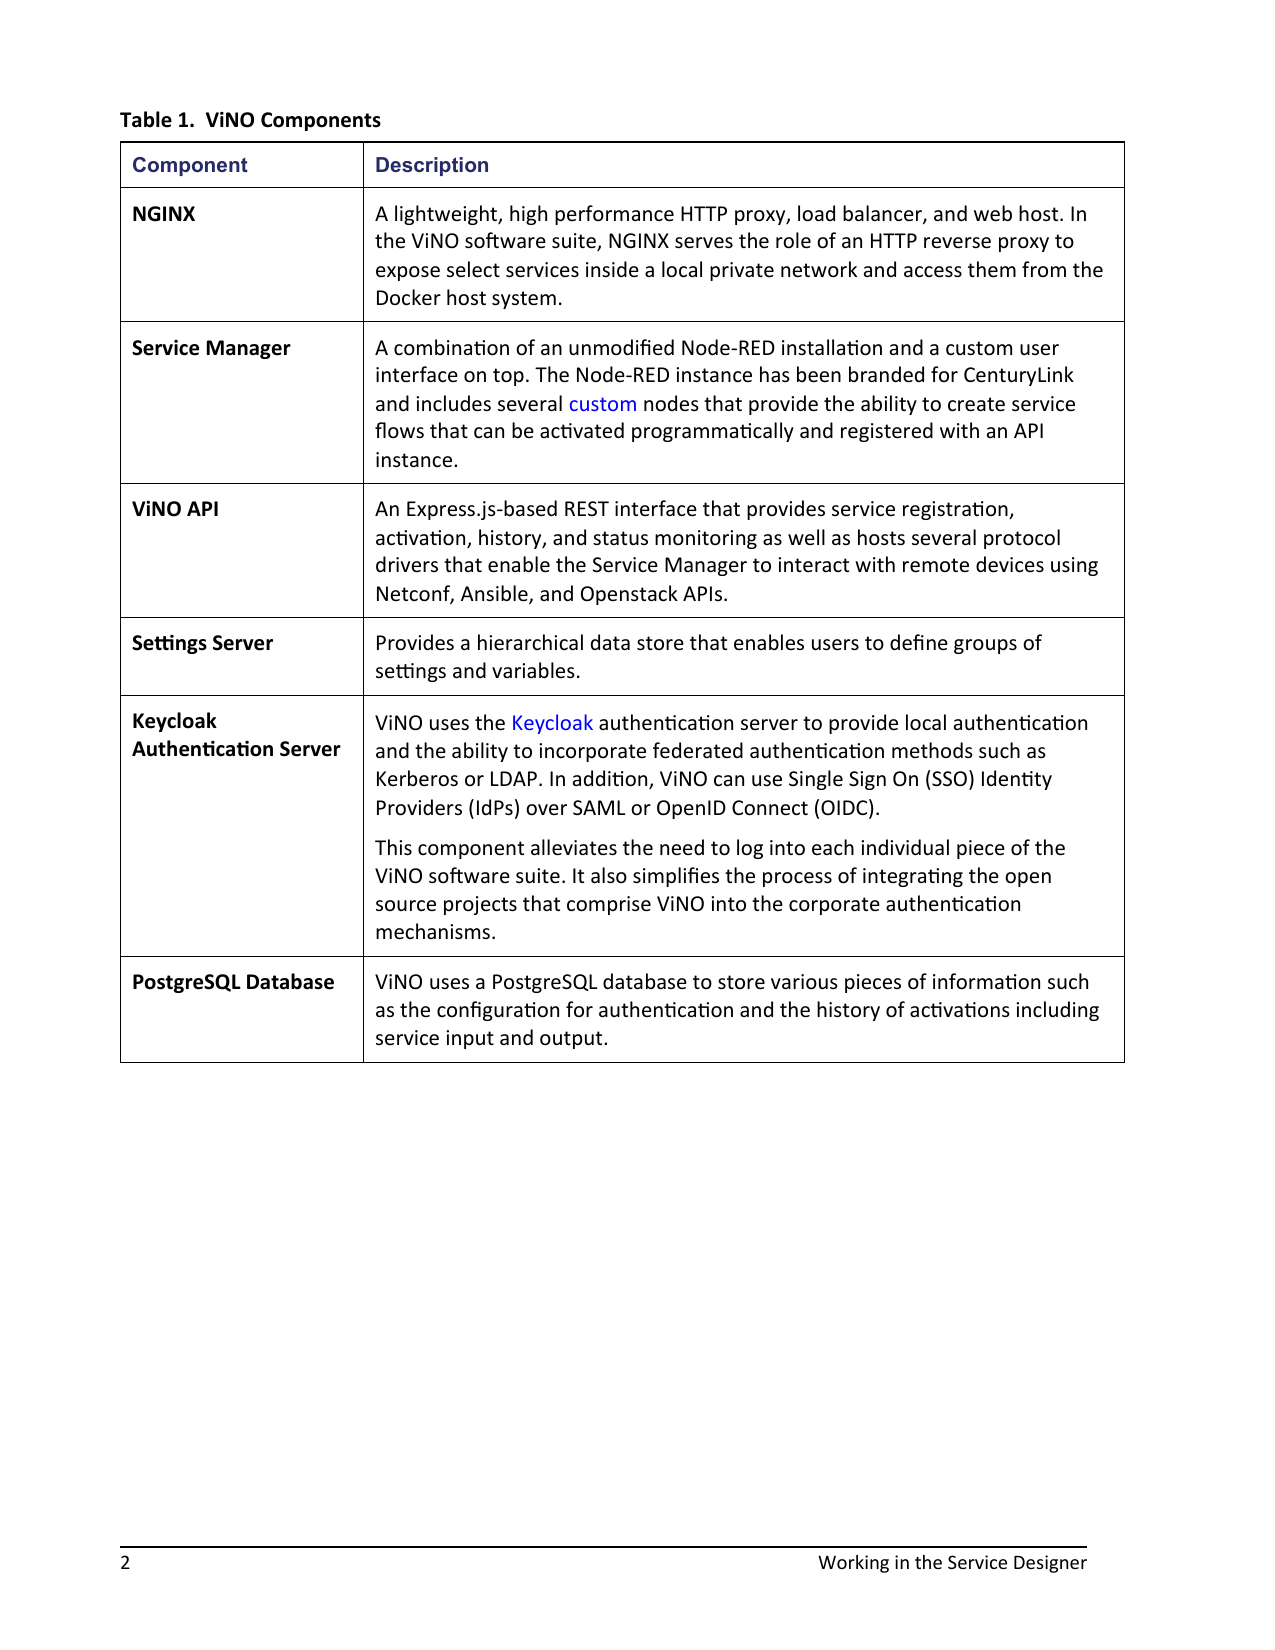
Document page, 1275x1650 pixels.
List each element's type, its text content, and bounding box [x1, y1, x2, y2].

table_cell ViNO uses a PostgreSQL database to store various pieces of information such as the configuration for authentication and the history of activations including service input and output. [364, 957, 1124, 1062]
table_cell Provides a hierarchical data store that enables users to define groups of settings and variables. [364, 618, 1124, 695]
table_cell PostgreSQL Database [121, 957, 363, 1062]
table_header Component [121, 143, 363, 187]
table_cell Keycloak Authentication Server [121, 696, 363, 956]
table_cell ViNO API [121, 484, 363, 617]
table_cell ViNO uses the Keycloak authentication server to provide local authentication and the ability to incorporate federated authentication methods such as Kerberos or LDAP. In addition, ViNO can use Single Sign On (SSO) Identity Providers (IdPs) over SAML or OpenID Connect (OIDC). This component alleviates the need to log into each individual piece of the ViNO software suite. It also simplifies the process of integrating the open source projects that comprise ViNO into the corporate authentication mechanisms. [364, 696, 1124, 956]
table_cell Service Manager [121, 322, 363, 483]
table_cell A lightweight, high performance HTTP proxy, load balancer, and web host. In the ViNO software suite, NGINX serves the role of an HTTP reverse proxy to expose select services inside a local private network and access them from the Docker host system. [364, 188, 1124, 321]
table_cell NGINX [121, 188, 363, 321]
table_cell Settings Server [121, 618, 363, 695]
table_cell An Express.js-based REST interface that provides service registration, activation, history, and status monitoring as well as hosts several protocol drivers that enable the Service Manager to interact with remote devices using Netconf, Ansible, and Openstack APIs. [364, 484, 1124, 617]
table_cell A combination of an unmodified Node-RED installation and a custom user interface on top. The Node-RED instance has been branded for CenturyLink and includes several custom nodes that provide the ability to create service flows that can be activated programmatically and registered with an API instance. [364, 322, 1124, 483]
text Table 1. ViNO Components [120, 105, 1125, 133]
table_header Description [364, 143, 1124, 187]
